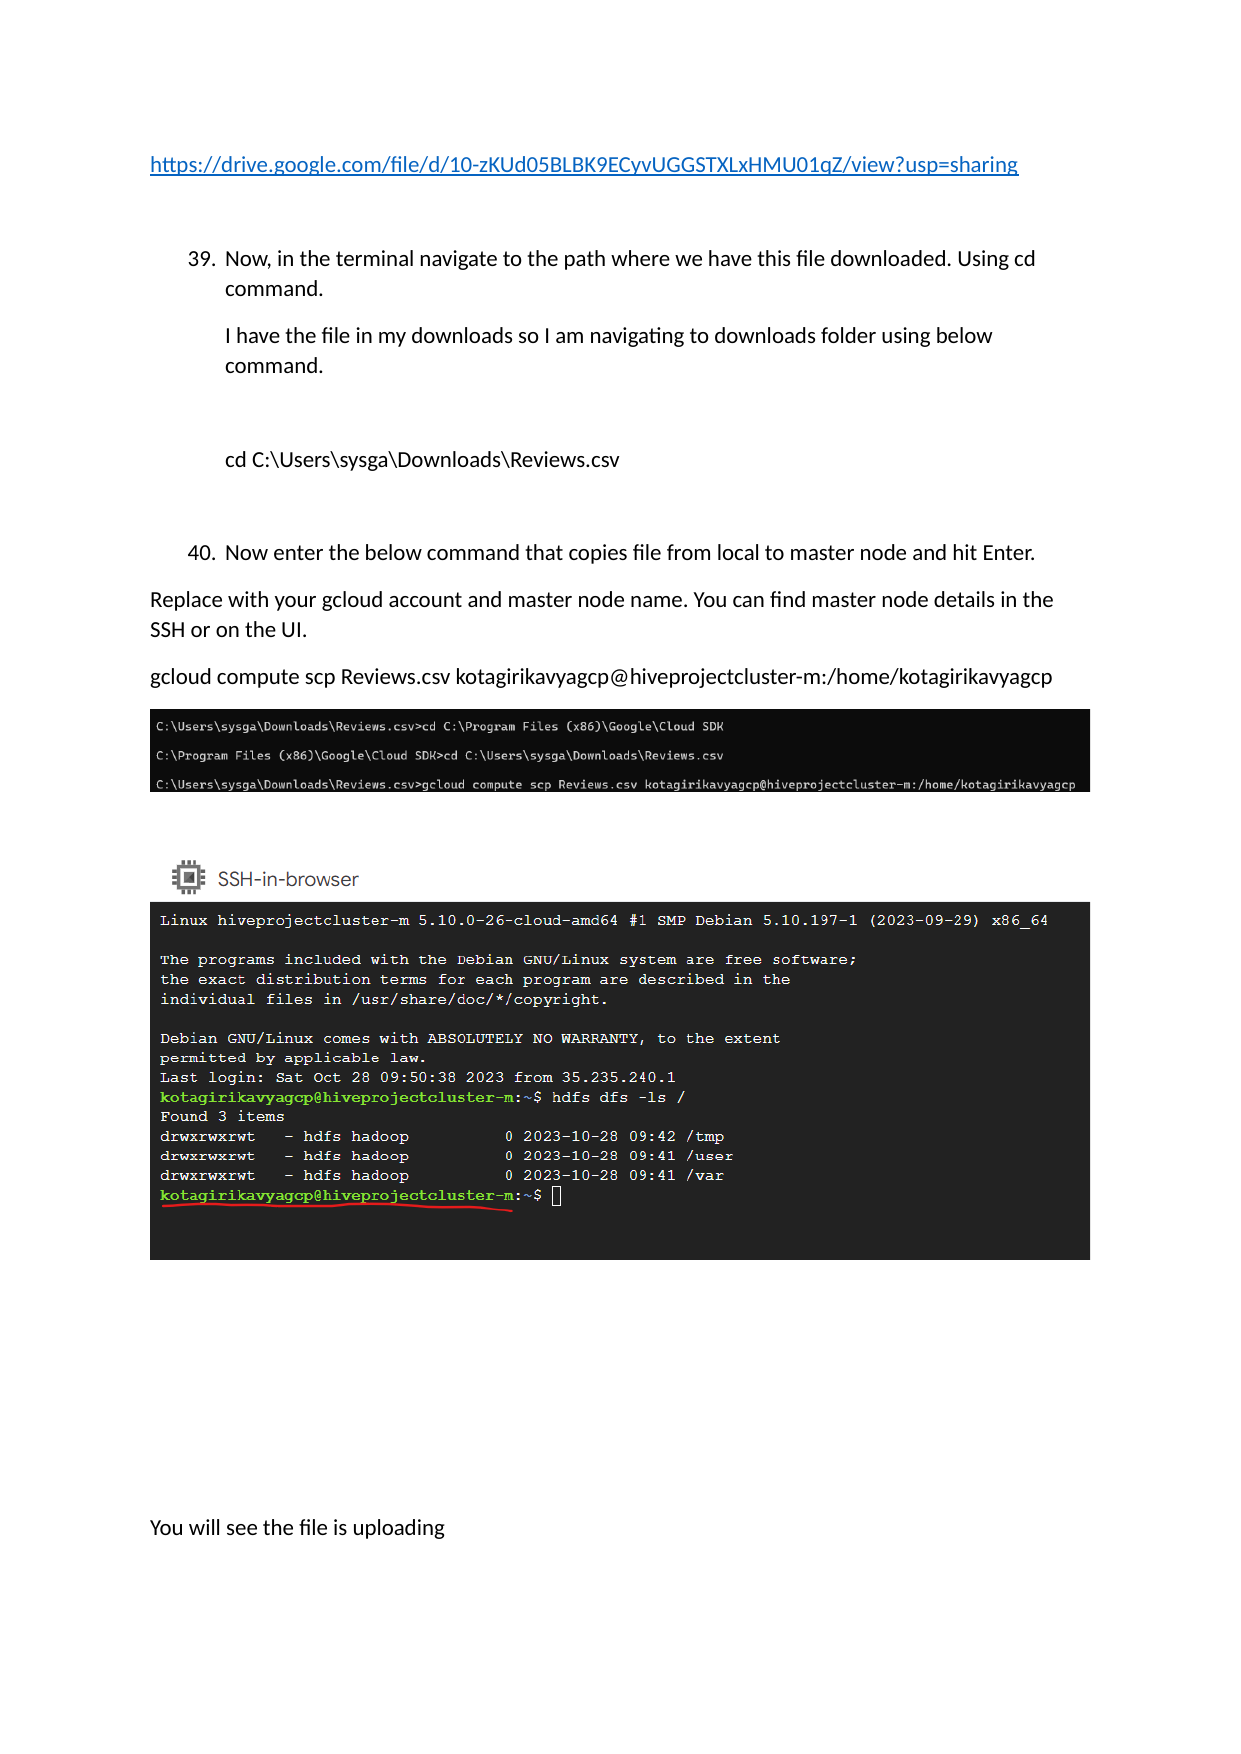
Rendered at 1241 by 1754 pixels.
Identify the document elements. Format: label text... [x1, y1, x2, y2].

text You will see the file is uploading [150, 1513, 1090, 1541]
text Replace with your gcloud account and master node name. You can find master node details in the SSH or on the UI. [150, 585, 1090, 644]
picture [150, 709, 1091, 792]
text cd C:\Users\sysga\Downloads\Reviews.csv [225, 445, 1090, 473]
picture [150, 857, 1091, 1260]
list Now, in the terminal navigate to the path where we have this file downloaded. Using cd command. [187, 244, 1090, 302]
list Now enter the below command that copies file from local to master node and hit Enter. [187, 538, 1090, 567]
text I have the file in my downloads so I am navigating to downloads folder using below command. [225, 321, 1090, 379]
text gcloud compute scp Reviews.csv kotagirikavyagcp@hiveprojectcluster-m:/home/kotagirikavyagcp [150, 662, 1090, 691]
text https://drive.google.com/file/d/10-zKUd05BLBK9ECyvUGGSTXLxHMU01qZ/view?usp=sharing [150, 150, 1090, 178]
